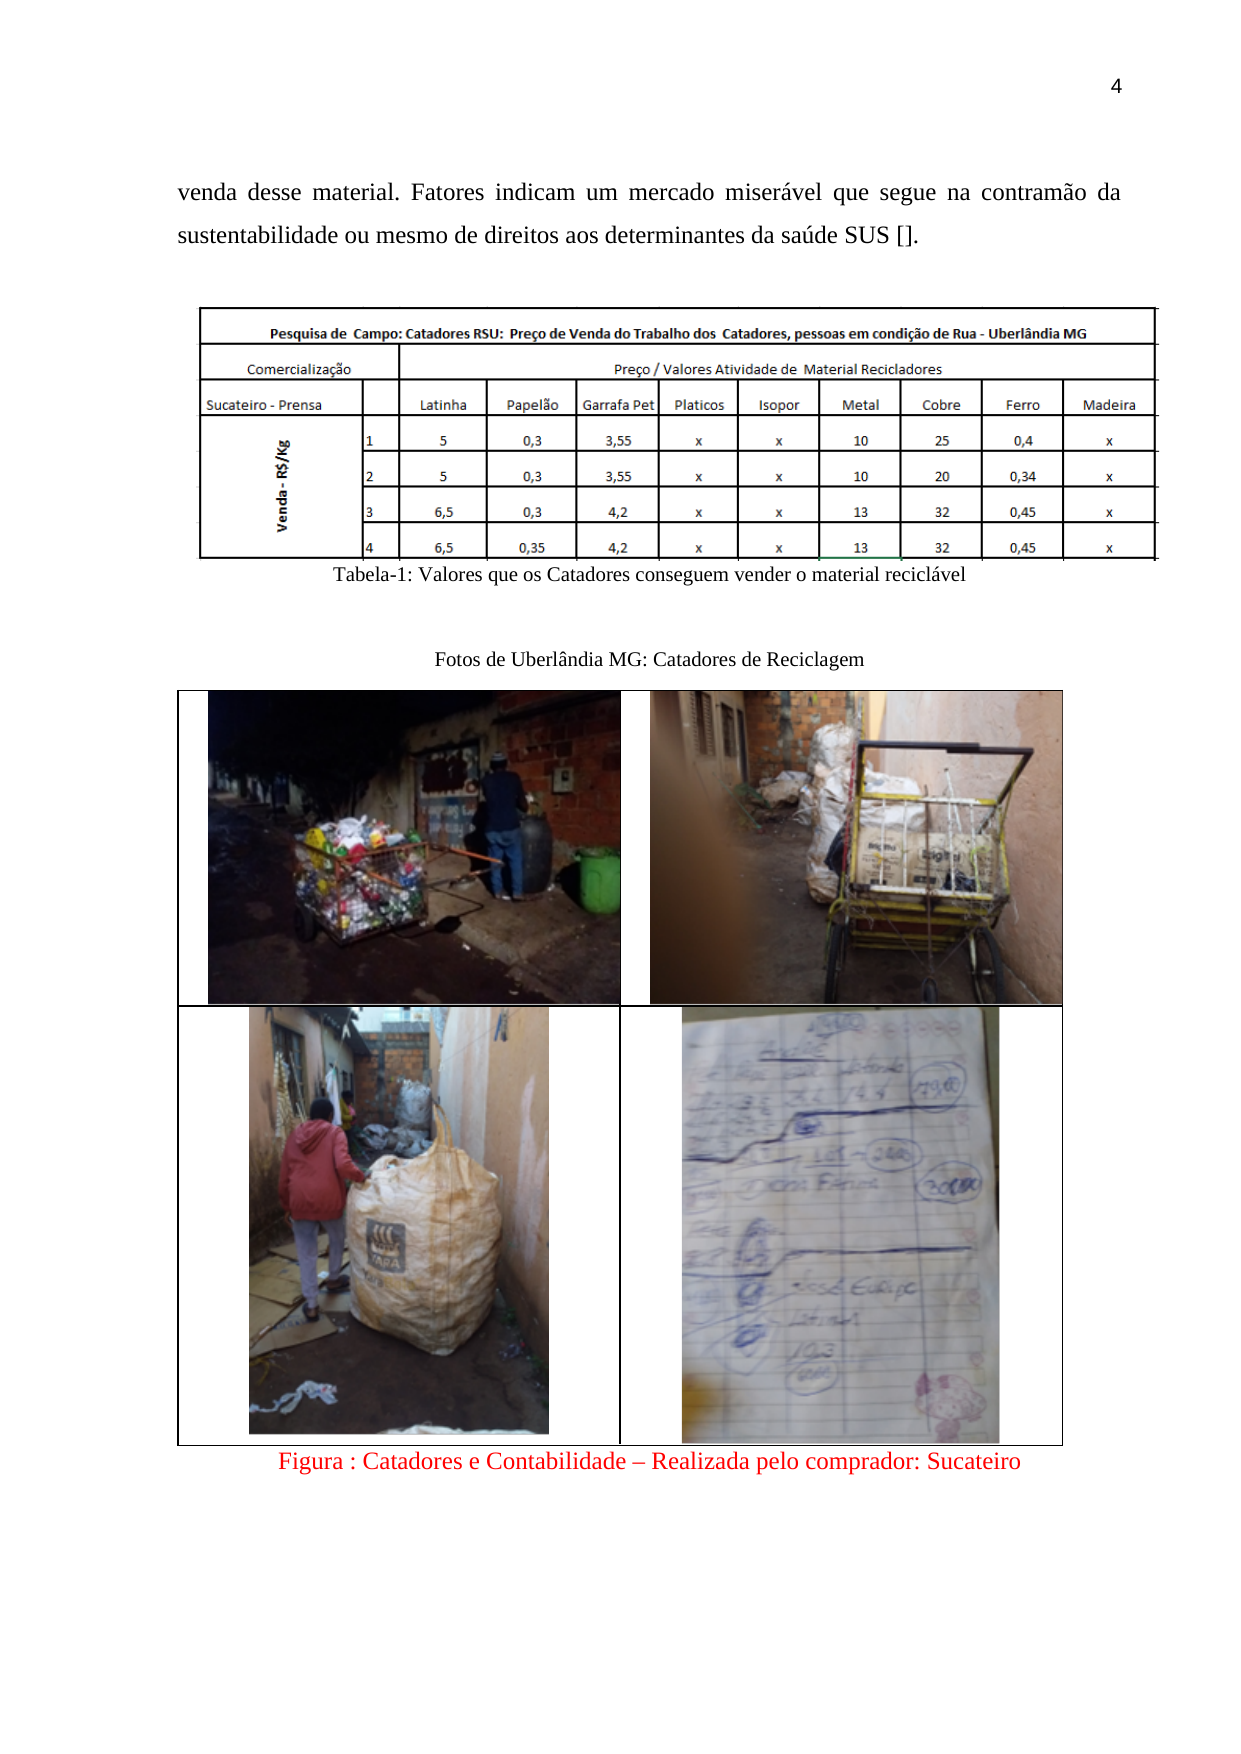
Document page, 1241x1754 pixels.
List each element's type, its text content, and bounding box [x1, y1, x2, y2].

text Tabela-1: Valores que os Catadores conseguem vender o material reciclável [177, 307, 1122, 586]
table_cell [179, 1007, 619, 1444]
text Fotos de Uberlândia MG: Catadores de Reciclagem [177, 647, 1122, 671]
table_cell [621, 1007, 681, 1444]
table_header [621, 691, 650, 1005]
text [177, 177, 1122, 249]
table_header [179, 691, 208, 1005]
text Figura : Catadores e Contabilidade – Realizada pelo comprador: Sucateiro [177, 1446, 1122, 1475]
table_cell [1000, 1007, 1062, 1444]
